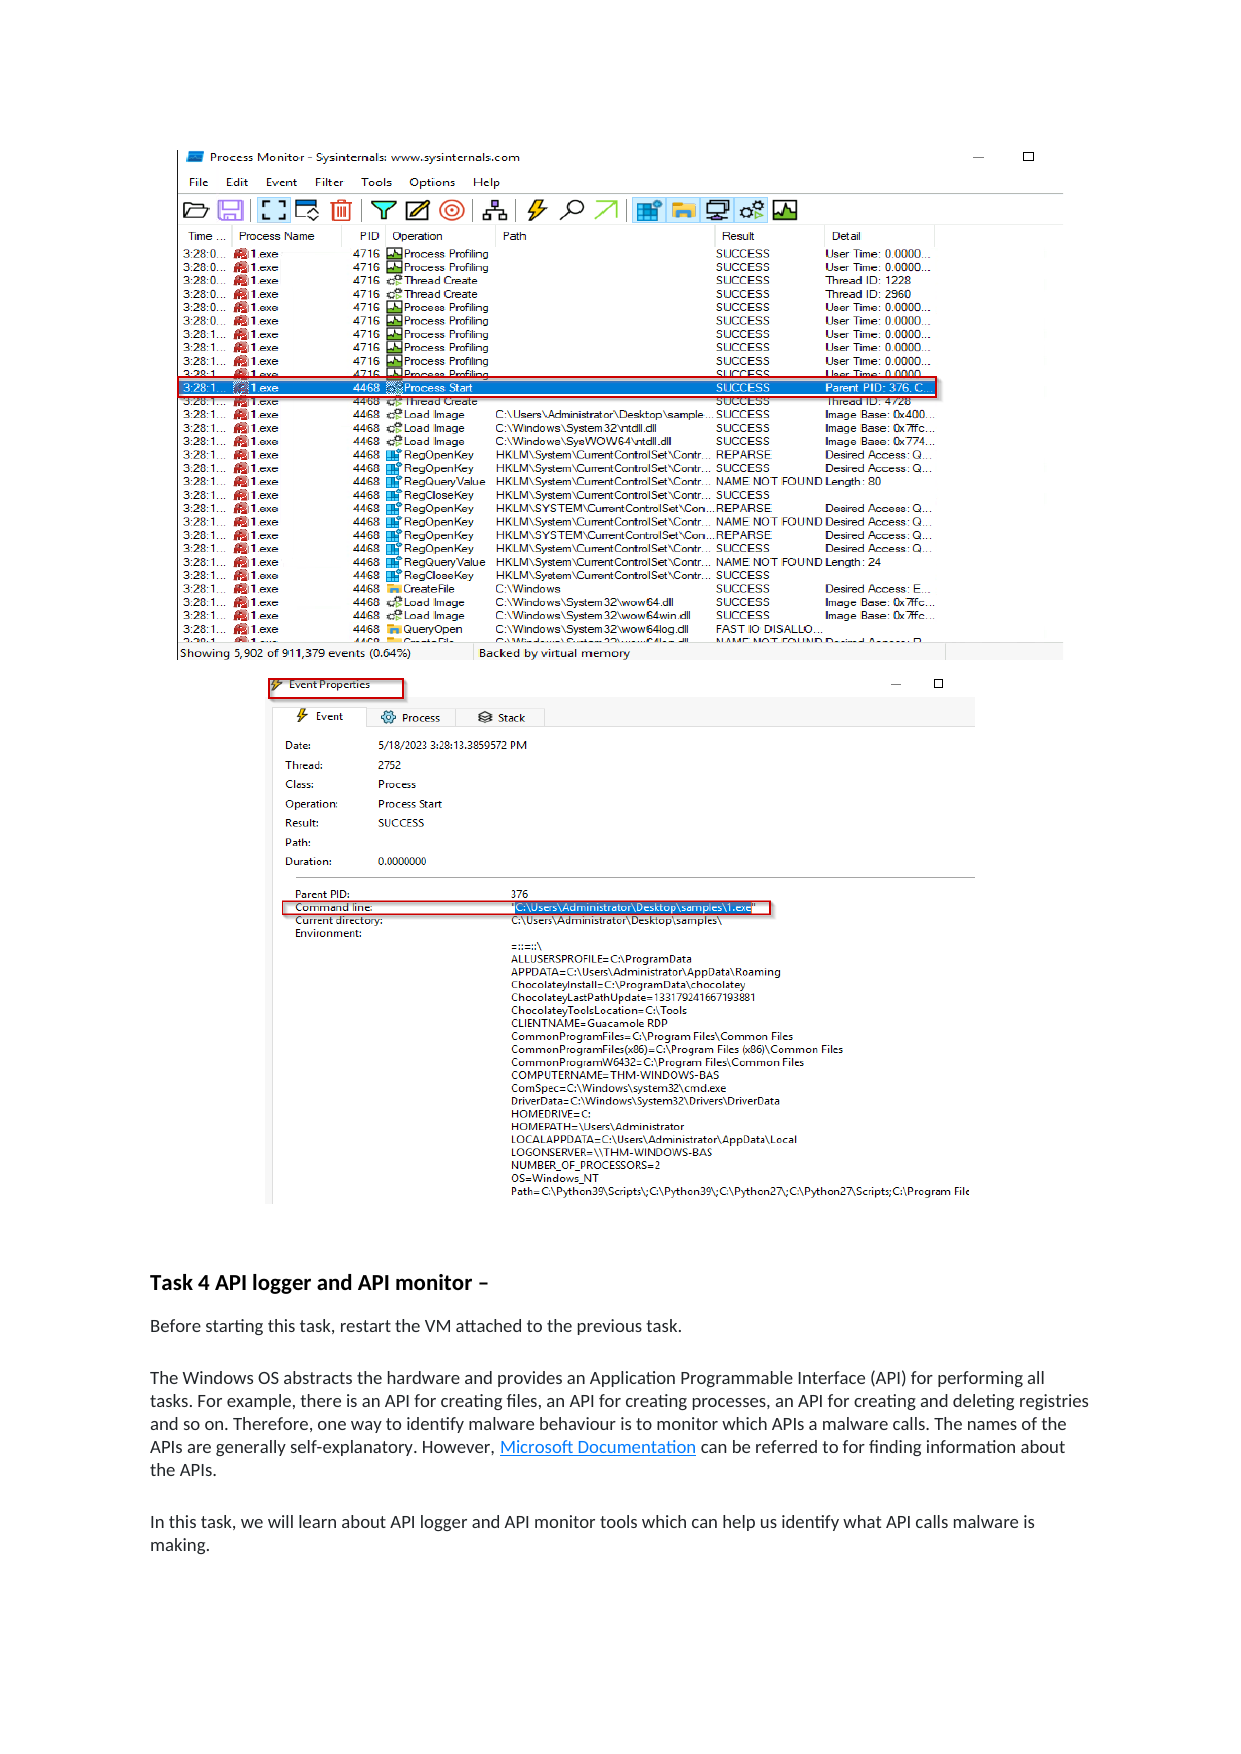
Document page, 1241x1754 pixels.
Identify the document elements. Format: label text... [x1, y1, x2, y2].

text Task 4 API logger and API monitor – [150, 1268, 1090, 1296]
picture [177, 150, 1064, 660]
picture [265, 678, 975, 1204]
text The Windows OS abstracts the hardware and provides an Application Programmable Interface (API) for performing all tasks. For example, there is an API for creating files, an API for creating processes, an API for creating and deleting registries and so on. Therefore, one way to identify malware behaviour is to monitor which APIs a malware calls. The names of the APIs are generally self-explanatory. However, Microsoft Documentation can be referred to for finding information about the APIs. [150, 1366, 1090, 1481]
text In this task, we will learn about API logger and API monitor tools which can help us identify what API calls malware is making. [150, 1510, 1090, 1556]
text Before starting this task, restart the VM attached to the previous task. [150, 1314, 1090, 1337]
